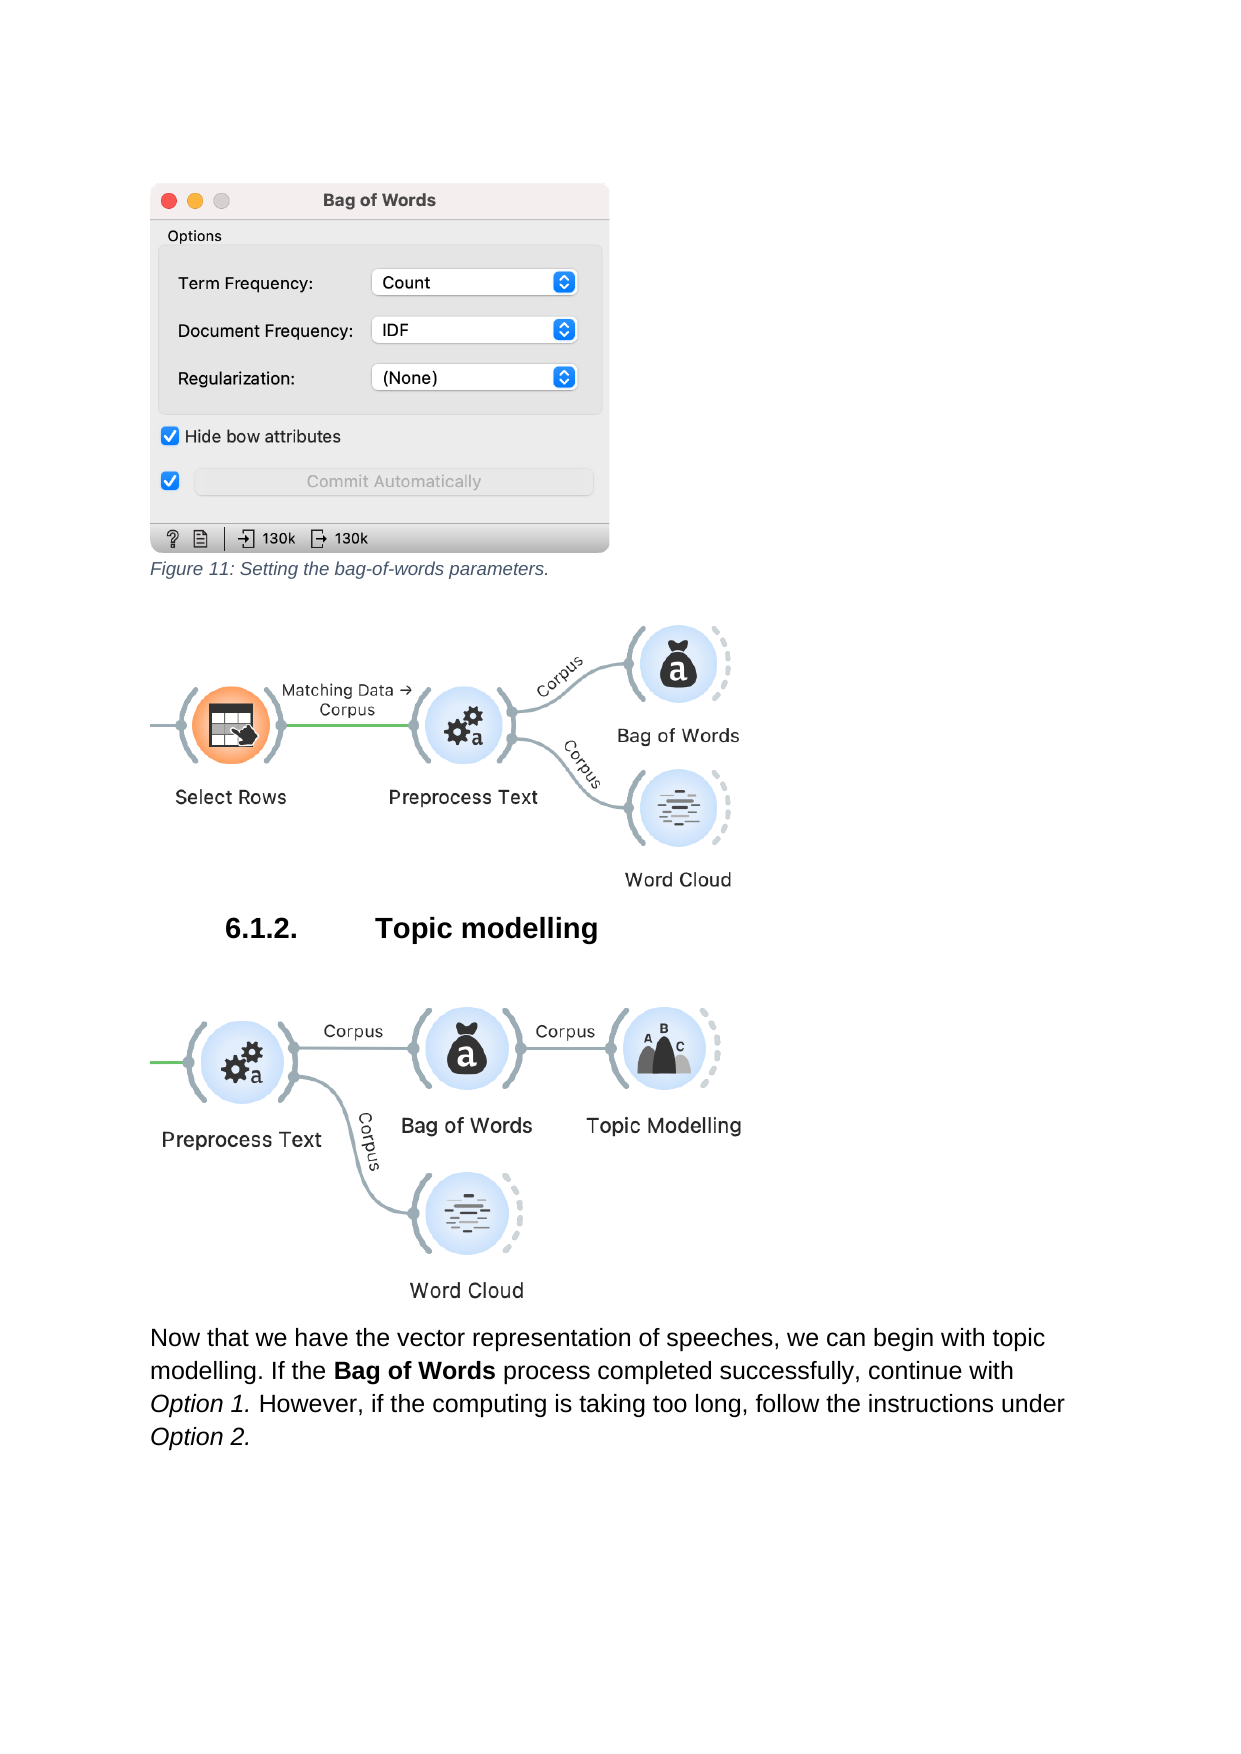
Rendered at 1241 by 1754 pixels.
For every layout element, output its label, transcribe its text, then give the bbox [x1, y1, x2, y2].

subtitle Topic modelling [225, 911, 1090, 945]
text Now that we have the vector representation of speeches, we can begin with topic modelling. If the Bag of Words process completed successfully, continue with Option 1. However, if the computing is taking too long, follow the instructions under Option 2. [150, 1323, 1090, 1451]
picture [150, 183, 610, 553]
picture [150, 983, 766, 1319]
text Figure 11: Setting the bag-of-words parameters. [150, 557, 1090, 579]
picture [150, 602, 759, 903]
